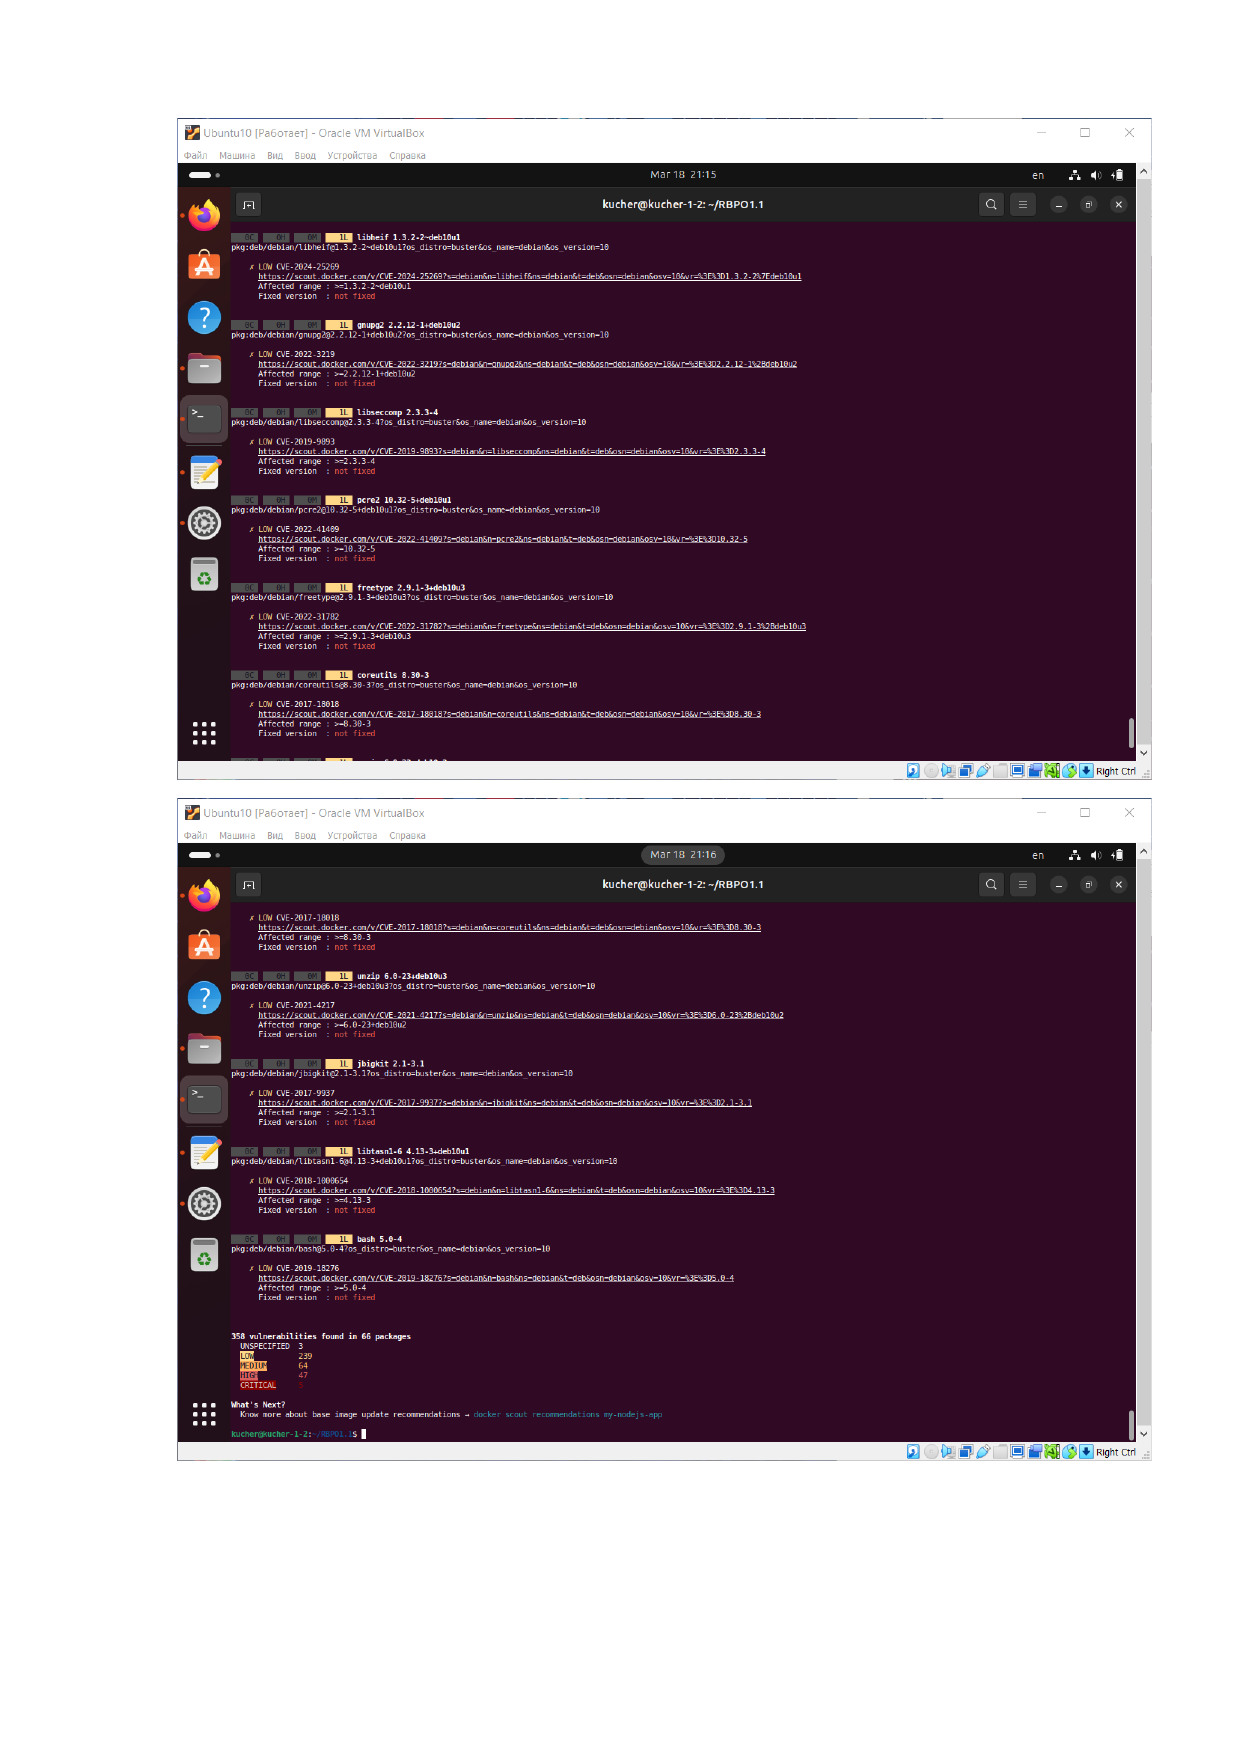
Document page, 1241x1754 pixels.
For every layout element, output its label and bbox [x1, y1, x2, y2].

picture [177, 798, 1152, 1461]
picture [177, 118, 1152, 780]
